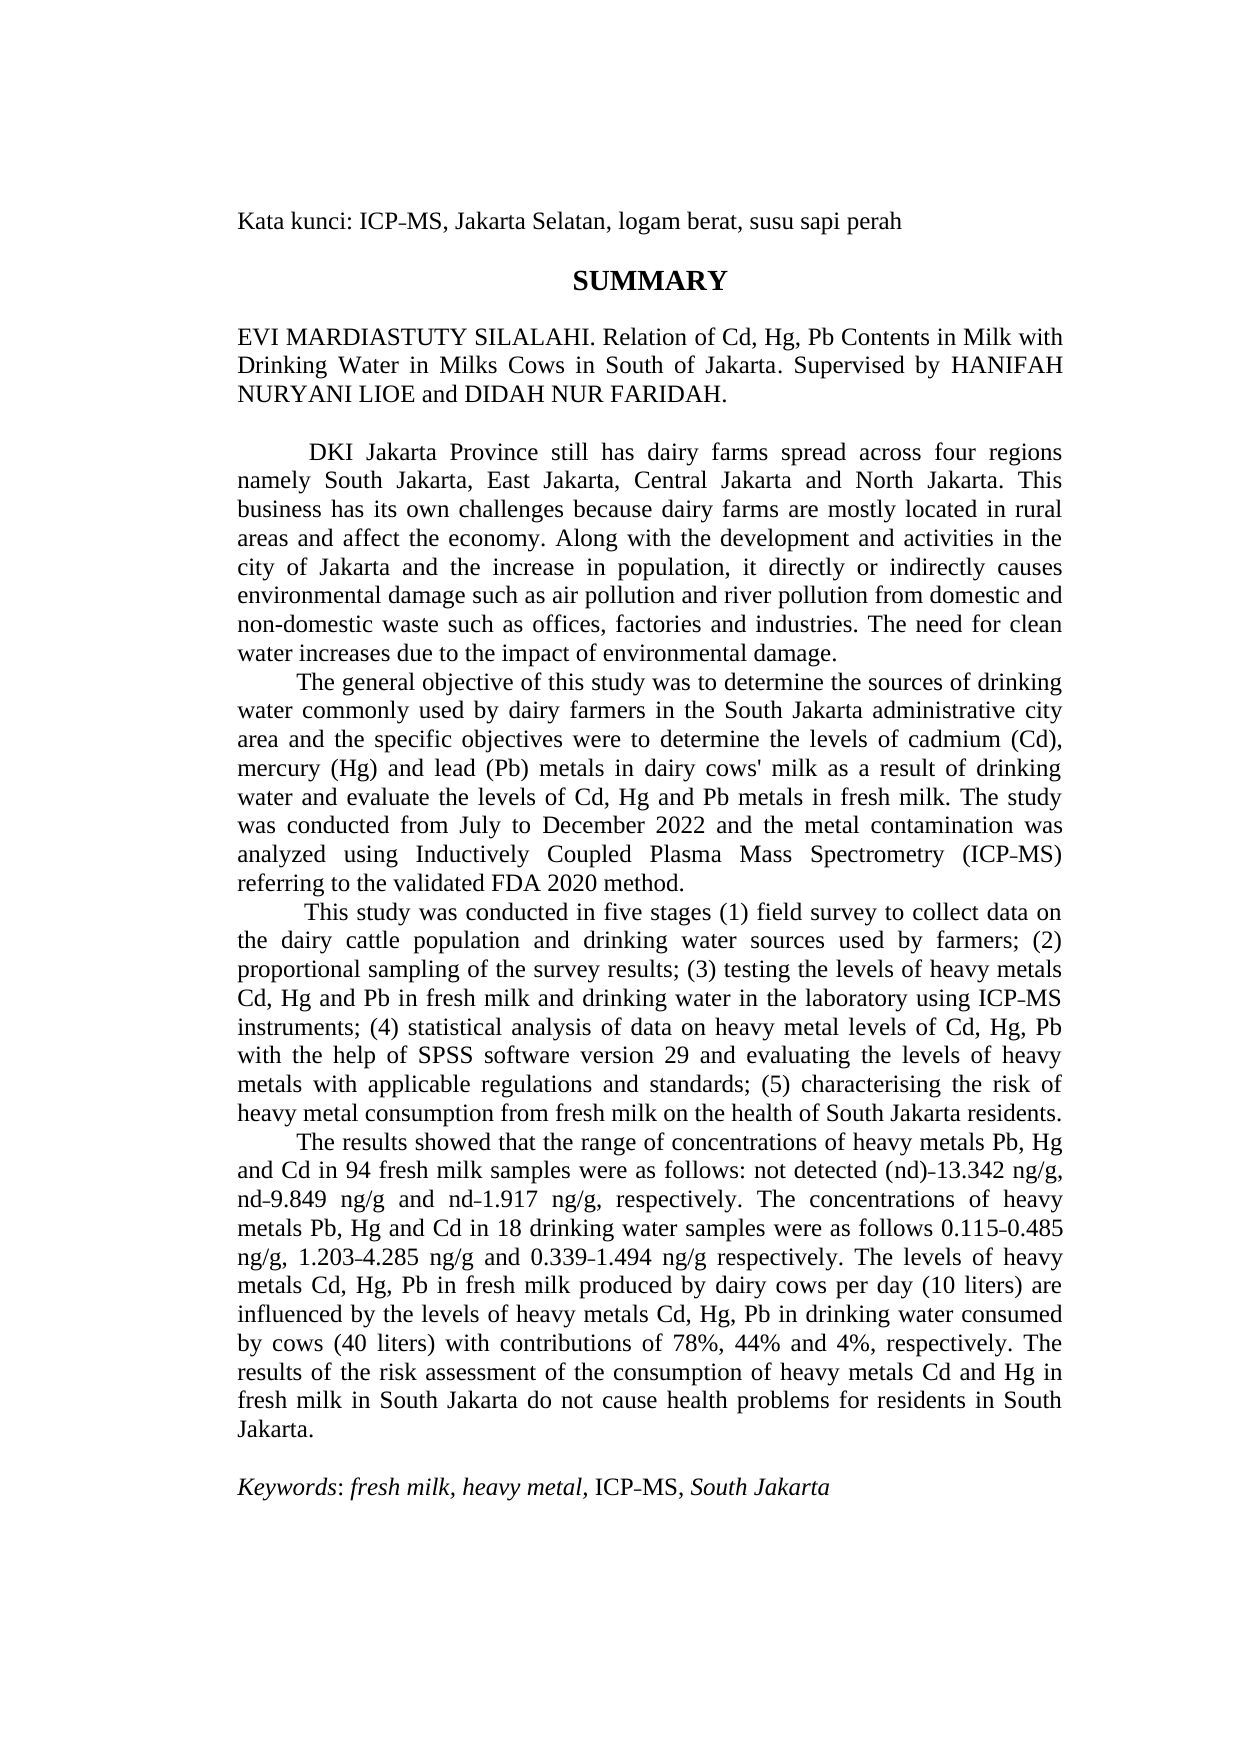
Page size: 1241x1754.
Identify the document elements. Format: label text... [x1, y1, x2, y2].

text EVI MARDIASTUTY SILALAHI. Relation of Cd, Hg, Pb Contents in Milk with Drinking Water in Milks Cows in South of Jakarta. Supervised by HANIFAH NURYANI LIOE and DIDAH NUR FARIDAH. [237, 322, 1063, 408]
text The general objective of this study was to determine the sources of drinking water commonly used by dairy farmers in the South Jakarta administrative city area and the specific objectives were to determine the levels of cadmium (Cd), mercury (Hg) and lead (Pb) metals in dairy cows' milk as a result of drinking water and evaluate the levels of Cd, Hg and Pb metals in fresh milk. The study was conducted from July to December 2022 and the metal contamination was analyzed using Inductively Coupled Plasma Mass Spectrometry (ICP˗MS) referring to the validated FDA 2020 method. [237, 667, 1063, 897]
text This study was conducted in five stages (1) field survey to collect data on the dairy cattle population and drinking water sources used by farmers; (2) proportional sampling of the survey results; (3) testing the levels of heavy metals Cd, Hg and Pb in fresh milk and drinking water in the laboratory using ICP˗MS instruments; (4) statistical analysis of data on heavy metal levels of Cd, Hg, Pb with the help of SPSS software version 29 and evaluating the levels of heavy metals with applicable regulations and standards; (5) characterising the risk of heavy metal consumption from fresh milk on the health of South Jakarta residents. [237, 897, 1063, 1127]
text The results showed that the range of concentrations of heavy metals Pb, Hg and Cd in 94 fresh milk samples were as follows: not detected (nd)˗13.342 ng/g, nd˗9.849 ng/g and nd˗1.917 ng/g, respectively. The concentrations of heavy metals Pb, Hg and Cd in 18 drinking water samples were as follows 0.115˗0.485 ng/g, 1.203˗4.285 ng/g and 0.339˗1.494 ng/g respectively. The levels of heavy metals Cd, Hg, Pb in fresh milk produced by dairy cows per day (10 liters) are influenced by the levels of heavy metals Cd, Hg, Pb in drinking water consumed by cows (40 liters) with contributions of 78%, 44% and 4%, respectively. The results of the risk assessment of the consumption of heavy metals Cd and Hg in fresh milk in South Jakarta do not cause health problems for residents in South Jakarta. [237, 1127, 1063, 1443]
text Keywords: fresh milk, heavy metal, ICP˗MS, South Jakarta [237, 1472, 1063, 1501]
text Kata kunci: ICP˗MS, Jakarta Selatan, logam berat, susu sapi perah [237, 206, 1063, 234]
text SUMMARY [237, 263, 1063, 297]
text DKI Jakarta Province still has dairy farms spread across four regions namely South Jakarta, East Jakarta, Central Jakarta and North Jakarta. This business has its own challenges because dairy farms are mostly located in rural areas and affect the economy. Along with the development and activities in the city of Jakarta and the increase in population, it directly or indirectly causes environmental damage such as air pollution and river pollution from domestic and non-domestic waste such as offices, factories and industries. The need for clean water increases due to the impact of environmental damage. [237, 437, 1063, 667]
